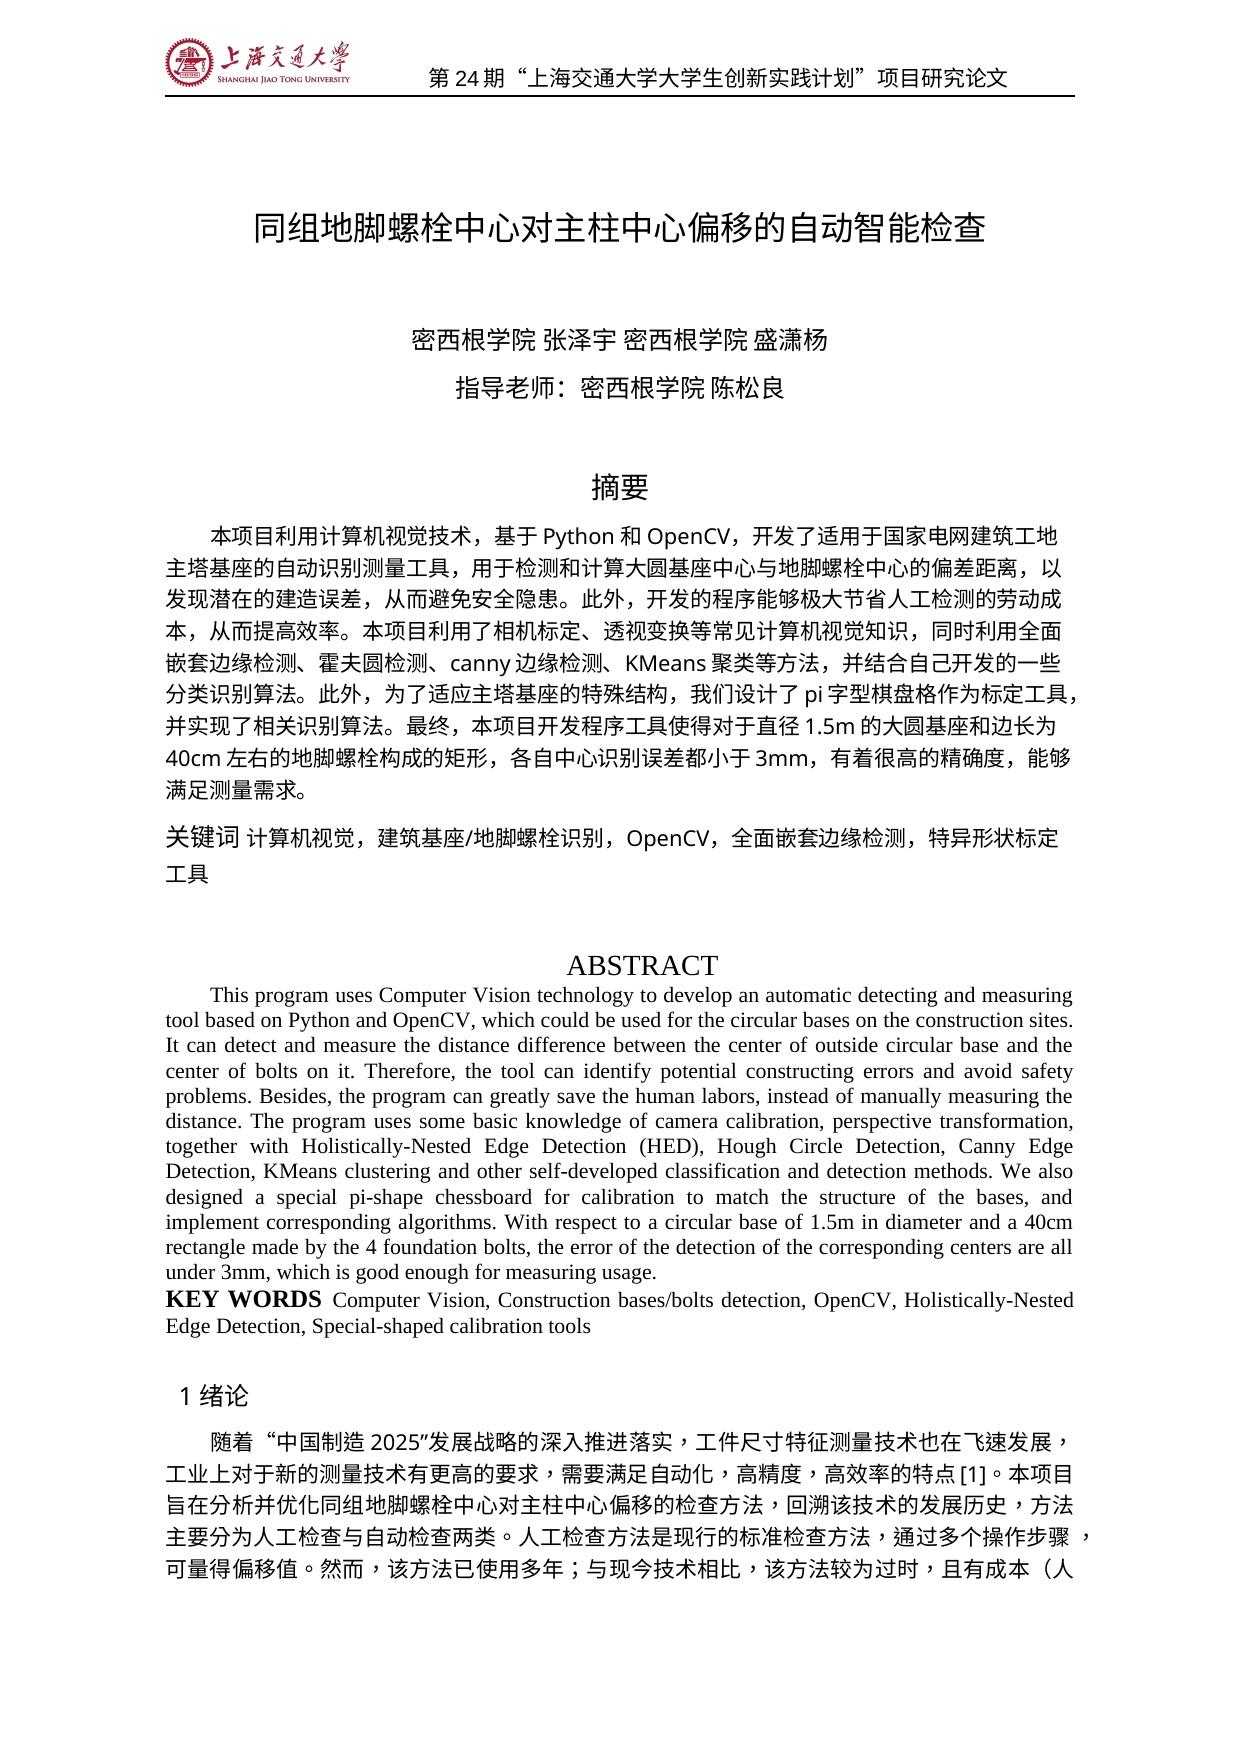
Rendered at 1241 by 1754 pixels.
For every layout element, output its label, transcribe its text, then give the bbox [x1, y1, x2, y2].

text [165, 1425, 1075, 1583]
text 同组地脚螺栓中心对主柱中心偏移的自动智能检查 [165, 201, 1075, 250]
text 1 绪论 [165, 1376, 1075, 1412]
text ABSTRACT [165, 948, 1075, 982]
text 关键词 计算机视觉，建筑基座/地脚螺栓识别，OpenCV，全面嵌套边缘检测，特异形状标定工具 [165, 817, 1075, 889]
text 密西根学院 张泽宇 密西根学院 盛潇杨 [165, 320, 1075, 356]
text This program uses Computer Vision technology to develop an automatic detecting and measuring tool based on Python and OpenCV, which could be used for the circular bases on the construction sites. It can detect and measure the distance difference between the center of outside circular base and the center of bolts on it. Therefore, the tool can identify potential constructing errors and avoid safety problems. Besides, the program can greatly save the human labors, instead of manually measuring the distance. The program uses some basic knowledge of camera calibration, perspective transformation, together with Holistically-Nested Edge Detection (HED), Hough Circle Detection, Canny Edge Detection, KMeans clustering and other self-developed classification and detection methods. We also designed a special pi-shape chessboard for calibration to match the structure of the bases, and implement corresponding algorithms. With respect to a circular base of 1.5m in diameter and a 40cm rectangle made by the 4 foundation bolts, the error of the detection of the corresponding centers are all under 3mm, which is good enough for measuring usage. [165, 982, 1075, 1284]
text 本项目利用计算机视觉技术，基于Python 和OpenCV，开发了适用于国家电网建筑工地主塔基座的自动识别测量工具，用于检测和计算大圆基座中心与地脚螺栓中心的偏差距离，以发现潜在的建造误差，从而避免安全隐患。此外，开发的程序能够极大节省人工检测的劳动成本，从而提高效率。本项目利用了相机标定、透视变换等常见计算机视觉知识，同时利用全面嵌套边缘检测、霍夫圆检测、canny边缘检测、KMeans聚类等方法，并结合自己开发的一些分类识别算法。此外，为了适应主塔基座的特殊结构，我们设计了pi字型棋盘格作为标定工具，并实现了相关识别算法。最终，本项目开发程序工具使得对于直径1.5m的大圆基座和边长为40cm左右的地脚螺栓构成的矩形，各自中心识别误差都小于3mm，有着很高的精确度，能够满足测量需求。 [165, 519, 1075, 804]
text 指导老师：密西根学院 陈松良 [165, 369, 1075, 405]
text 摘要 [165, 464, 1075, 506]
picture [165, 38, 350, 87]
text KEY WORDS Computer Vision, Construction bases/bolts detection, OpenCV, Holistically-Nested Edge Detection, Special-shaped calibration tools [165, 1284, 1075, 1338]
